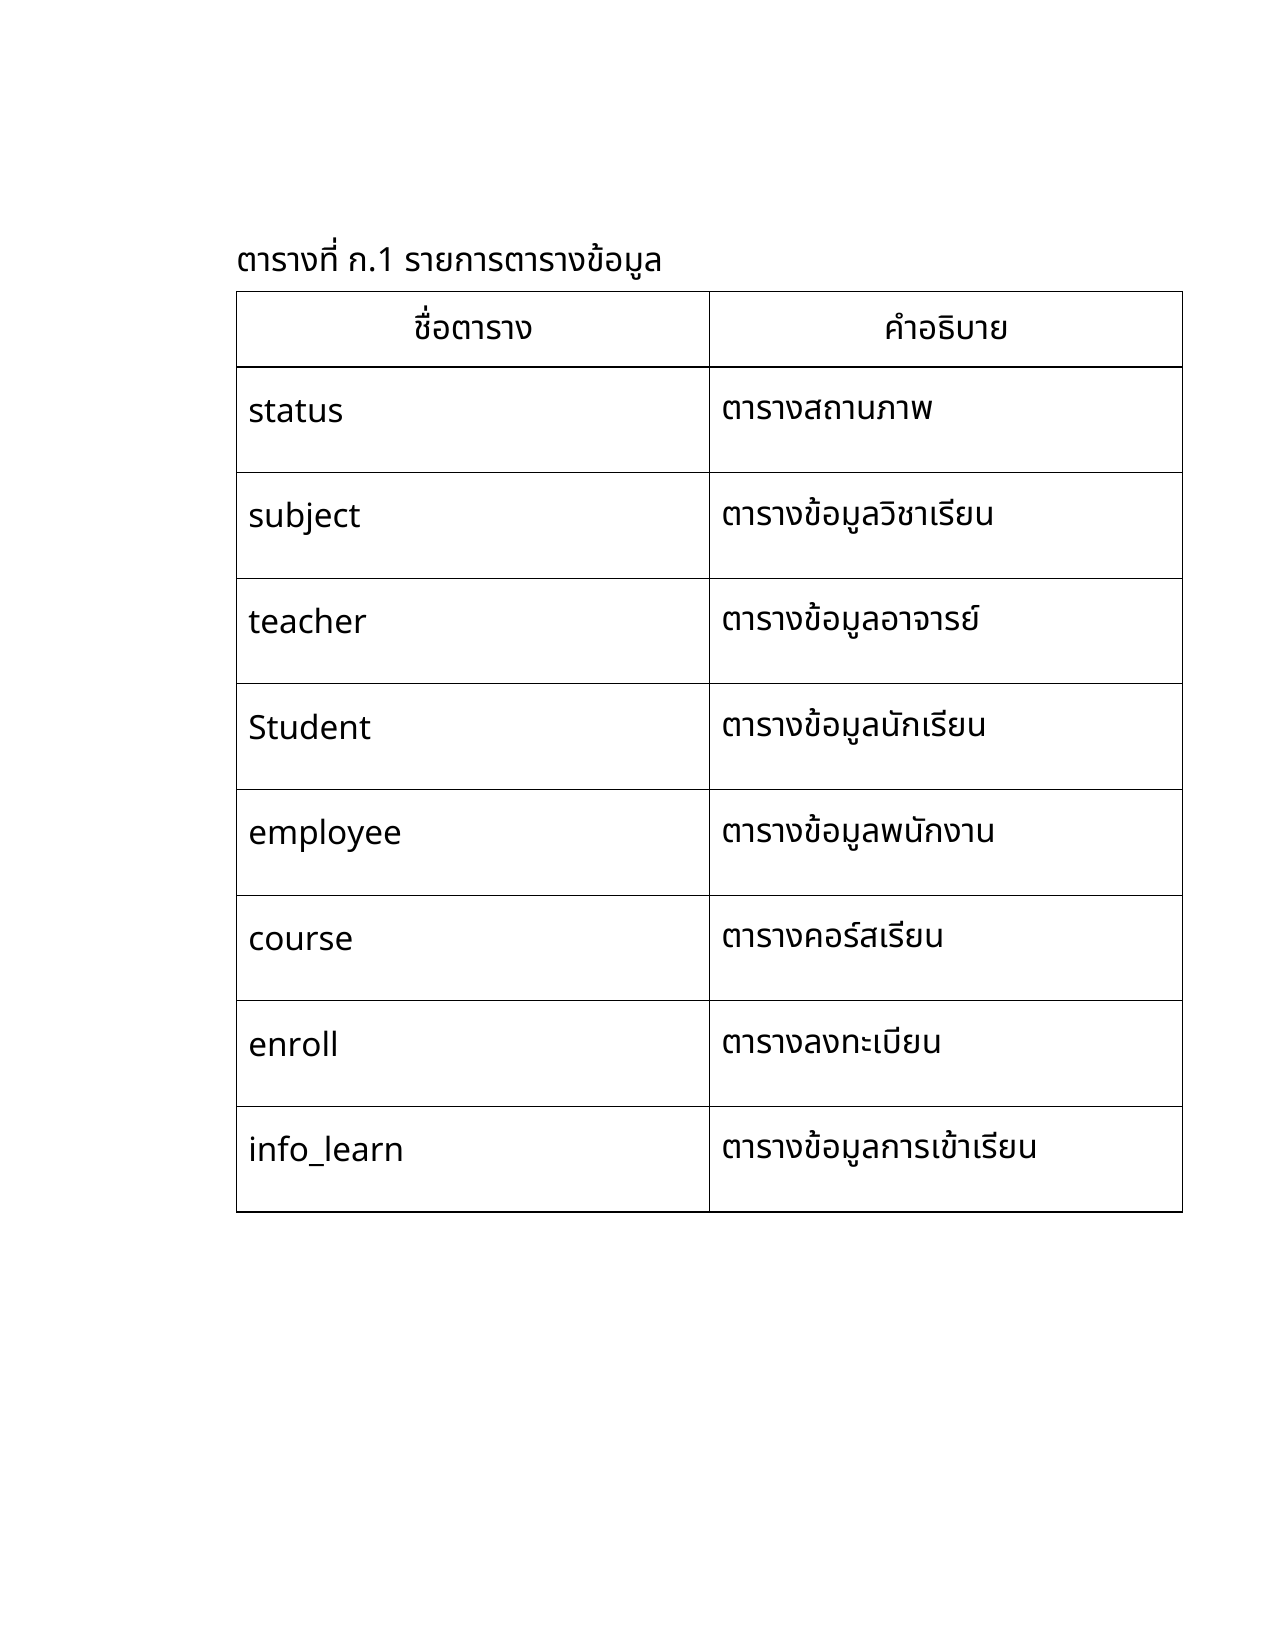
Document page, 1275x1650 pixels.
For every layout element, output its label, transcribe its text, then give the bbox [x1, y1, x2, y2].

table_header ชื่อตาราง [237, 292, 709, 366]
table_cell info_learn [237, 1107, 709, 1211]
table_cell ตารางสถานภาพ [710, 368, 1182, 472]
table_cell ตารางคอร์สเรียน [710, 896, 1182, 1000]
table_cell ตารางข้อมูลการเข้าเรียน [710, 1107, 1182, 1211]
table_header คำอธิบาย [710, 292, 1182, 366]
table_cell ตารางลงทะเบียน [710, 1001, 1182, 1106]
table_cell status [237, 368, 709, 472]
text ตารางที่ ก.1 รายการตารางข้อมูล [236, 236, 1157, 287]
table_cell ตารางข้อมูลพนักงาน [710, 790, 1182, 894]
table_cell ตารางข้อมูลนักเรียน [710, 684, 1182, 789]
table_cell course [237, 896, 709, 1000]
table_cell subject [237, 473, 709, 578]
table_cell ตารางข้อมูลวิชาเรียน [710, 473, 1182, 578]
table_cell Student [237, 684, 709, 789]
table_cell enroll [237, 1001, 709, 1106]
table_cell ตารางข้อมูลอาจารย์ [710, 579, 1182, 683]
table_cell employee [237, 790, 709, 894]
table_cell teacher [237, 579, 709, 683]
